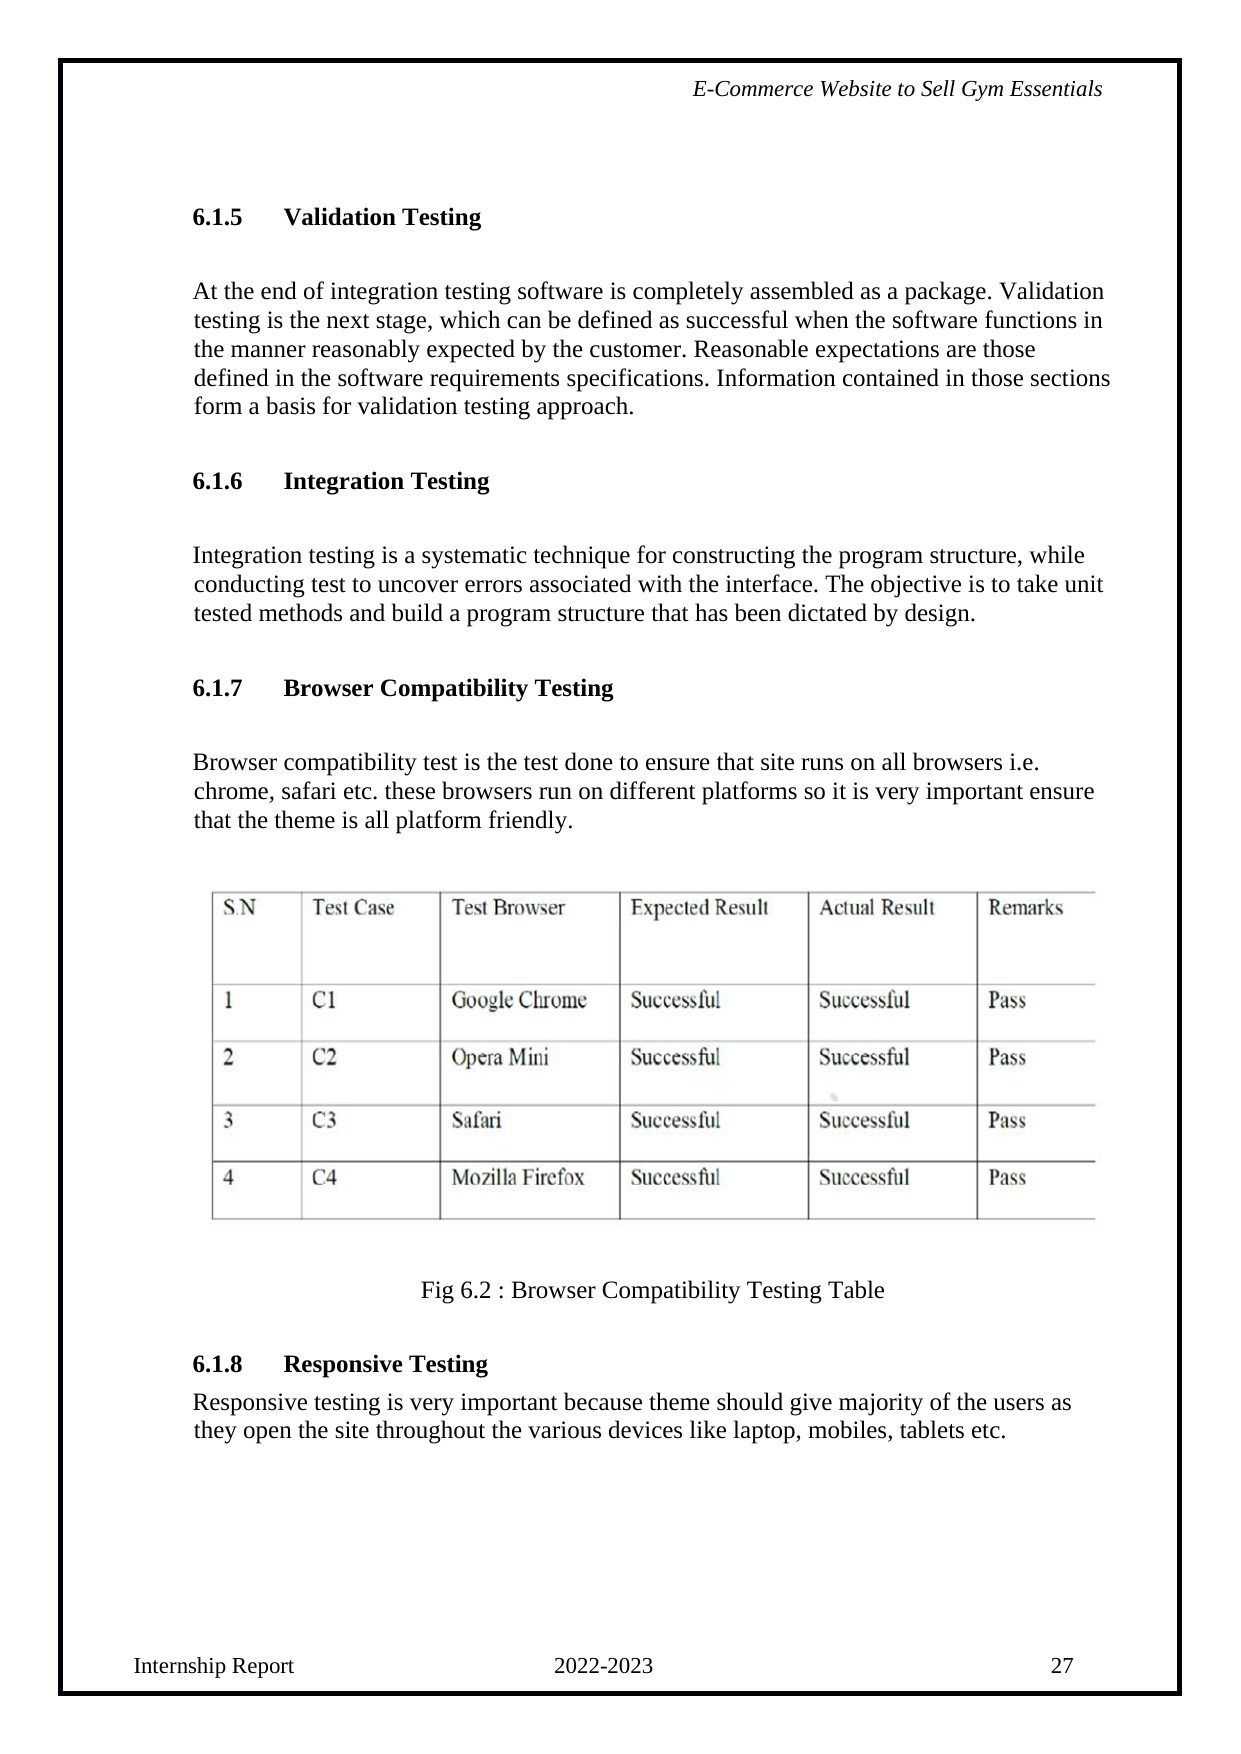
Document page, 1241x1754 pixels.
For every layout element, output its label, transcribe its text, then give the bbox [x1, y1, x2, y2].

list Browser compatibility test is the test done to ensure that site runs on all browsers i.e. chrome, safari etc. these browsers run on different platforms so it is very important ensure that the theme is all platform friendly. [192, 747, 1113, 833]
list 6.1.5 Validation Testing [192, 202, 1113, 231]
list At the end of integration testing software is completely assembled as a package. Validation testing is the next stage, which can be defined as successful when the software functions in the manner reasonably expected by the customer. Reasonable expectations are those defined in the software requirements specifications. Information contained in those sections form a basis for validation testing approach. [192, 276, 1113, 420]
list 6.1.7 Browser Compatibility Testing [192, 673, 1113, 701]
list Responsive testing is very important because theme should give majority of the users as they open the site throughout the various devices like laptop, mobiles, tablets etc. [192, 1387, 1113, 1444]
list 6.1.8 Responsive Testing [192, 1349, 1113, 1378]
list 6.1.6 Integration Testing [192, 466, 1113, 495]
picture [192, 877, 1120, 1229]
list Fig 6.2 : Browser Compatibility Testing Table [192, 1275, 1113, 1304]
list Integration testing is a systematic technique for constructing the program structure, while conducting test to uncover errors associated with the interface. The objective is to take unit tested methods and build a program structure that has been dictated by design. [192, 541, 1113, 627]
